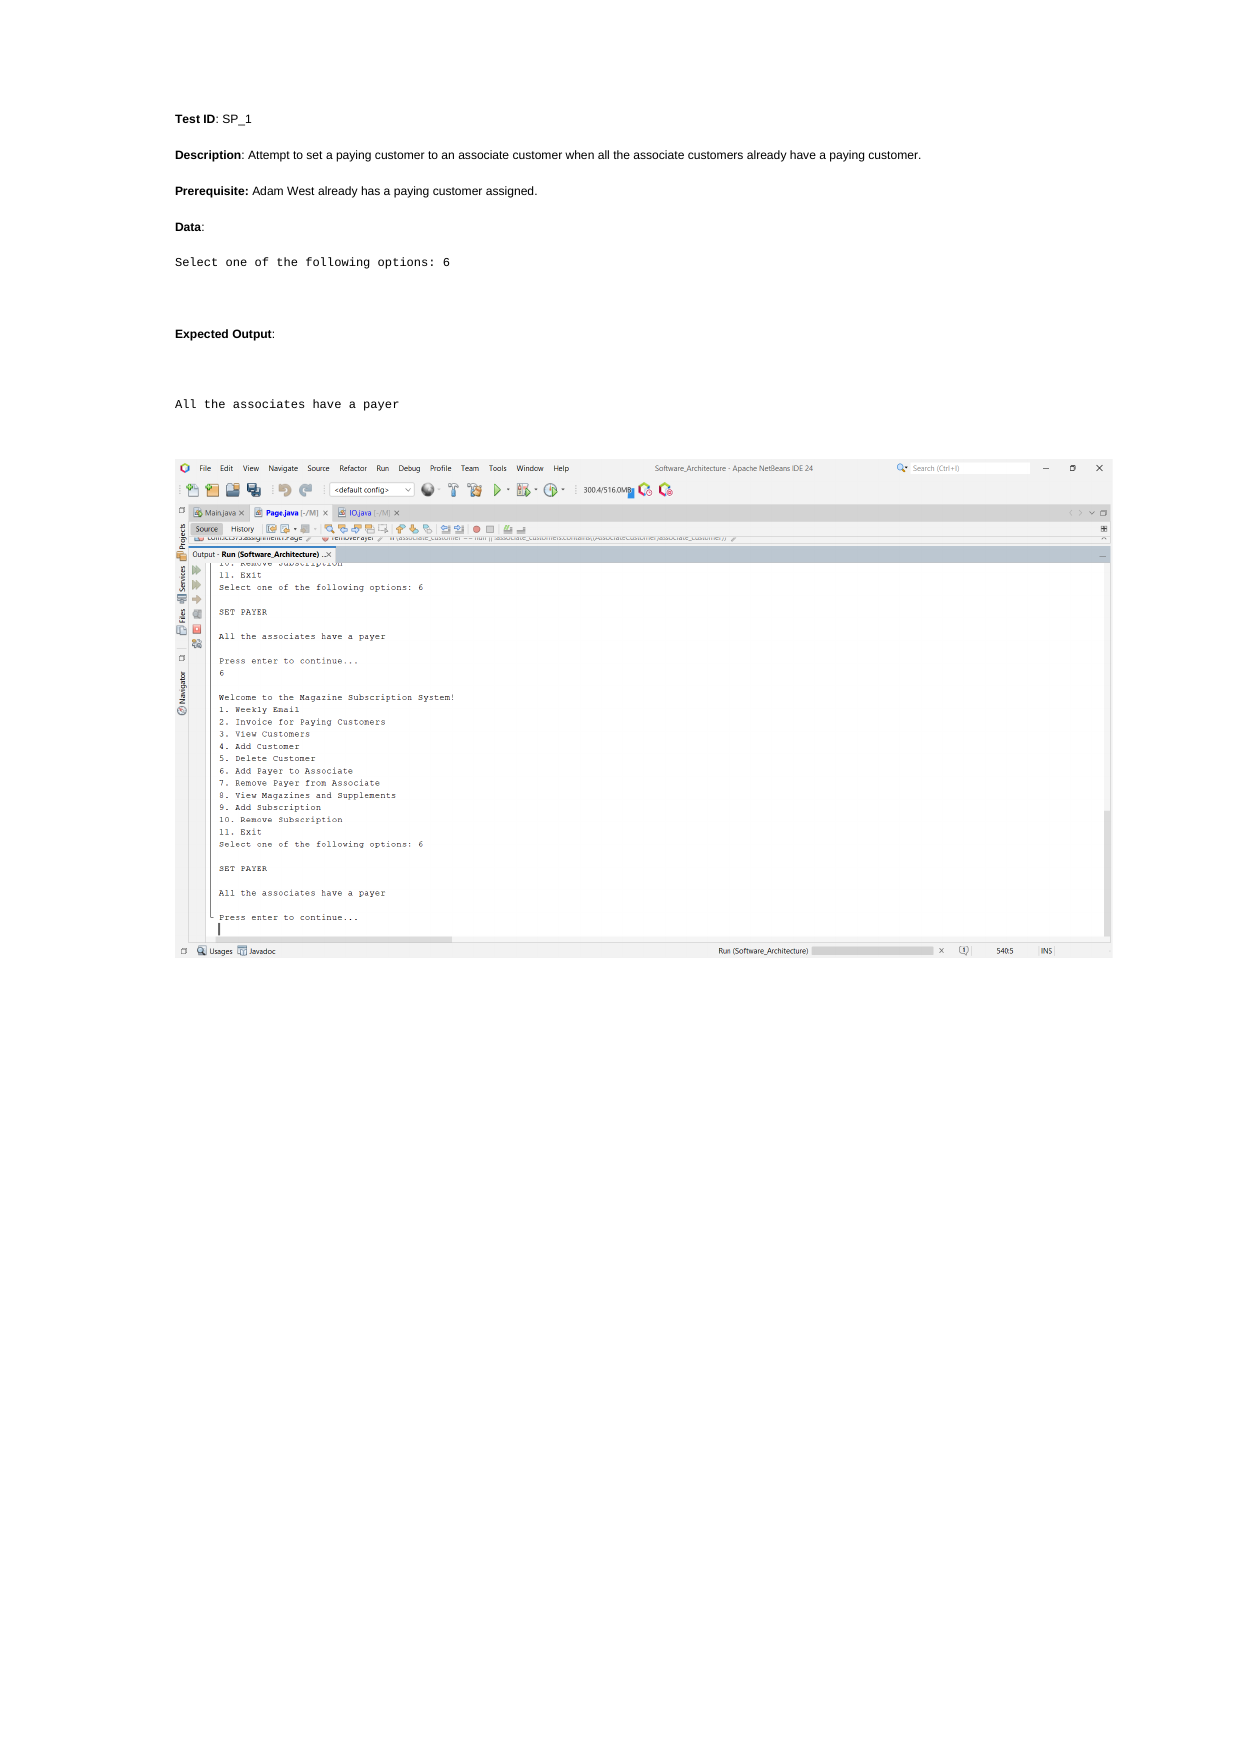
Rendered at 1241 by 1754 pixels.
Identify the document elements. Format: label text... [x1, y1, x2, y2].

text Prerequisite: Adam West already has a paying customer assigned. [175, 174, 1050, 198]
picture [175, 459, 1113, 958]
text Expected Output: [175, 281, 1050, 341]
text All the associates have a payer [175, 388, 1050, 412]
text Select one of the following options: 6 [175, 246, 1050, 270]
text Data: [175, 210, 1050, 234]
text Test ID: SP_1 [175, 102, 1050, 126]
text Description: Attempt to set a paying customer to an associate customer when all the associate customers already have a paying customer. [175, 138, 1050, 162]
